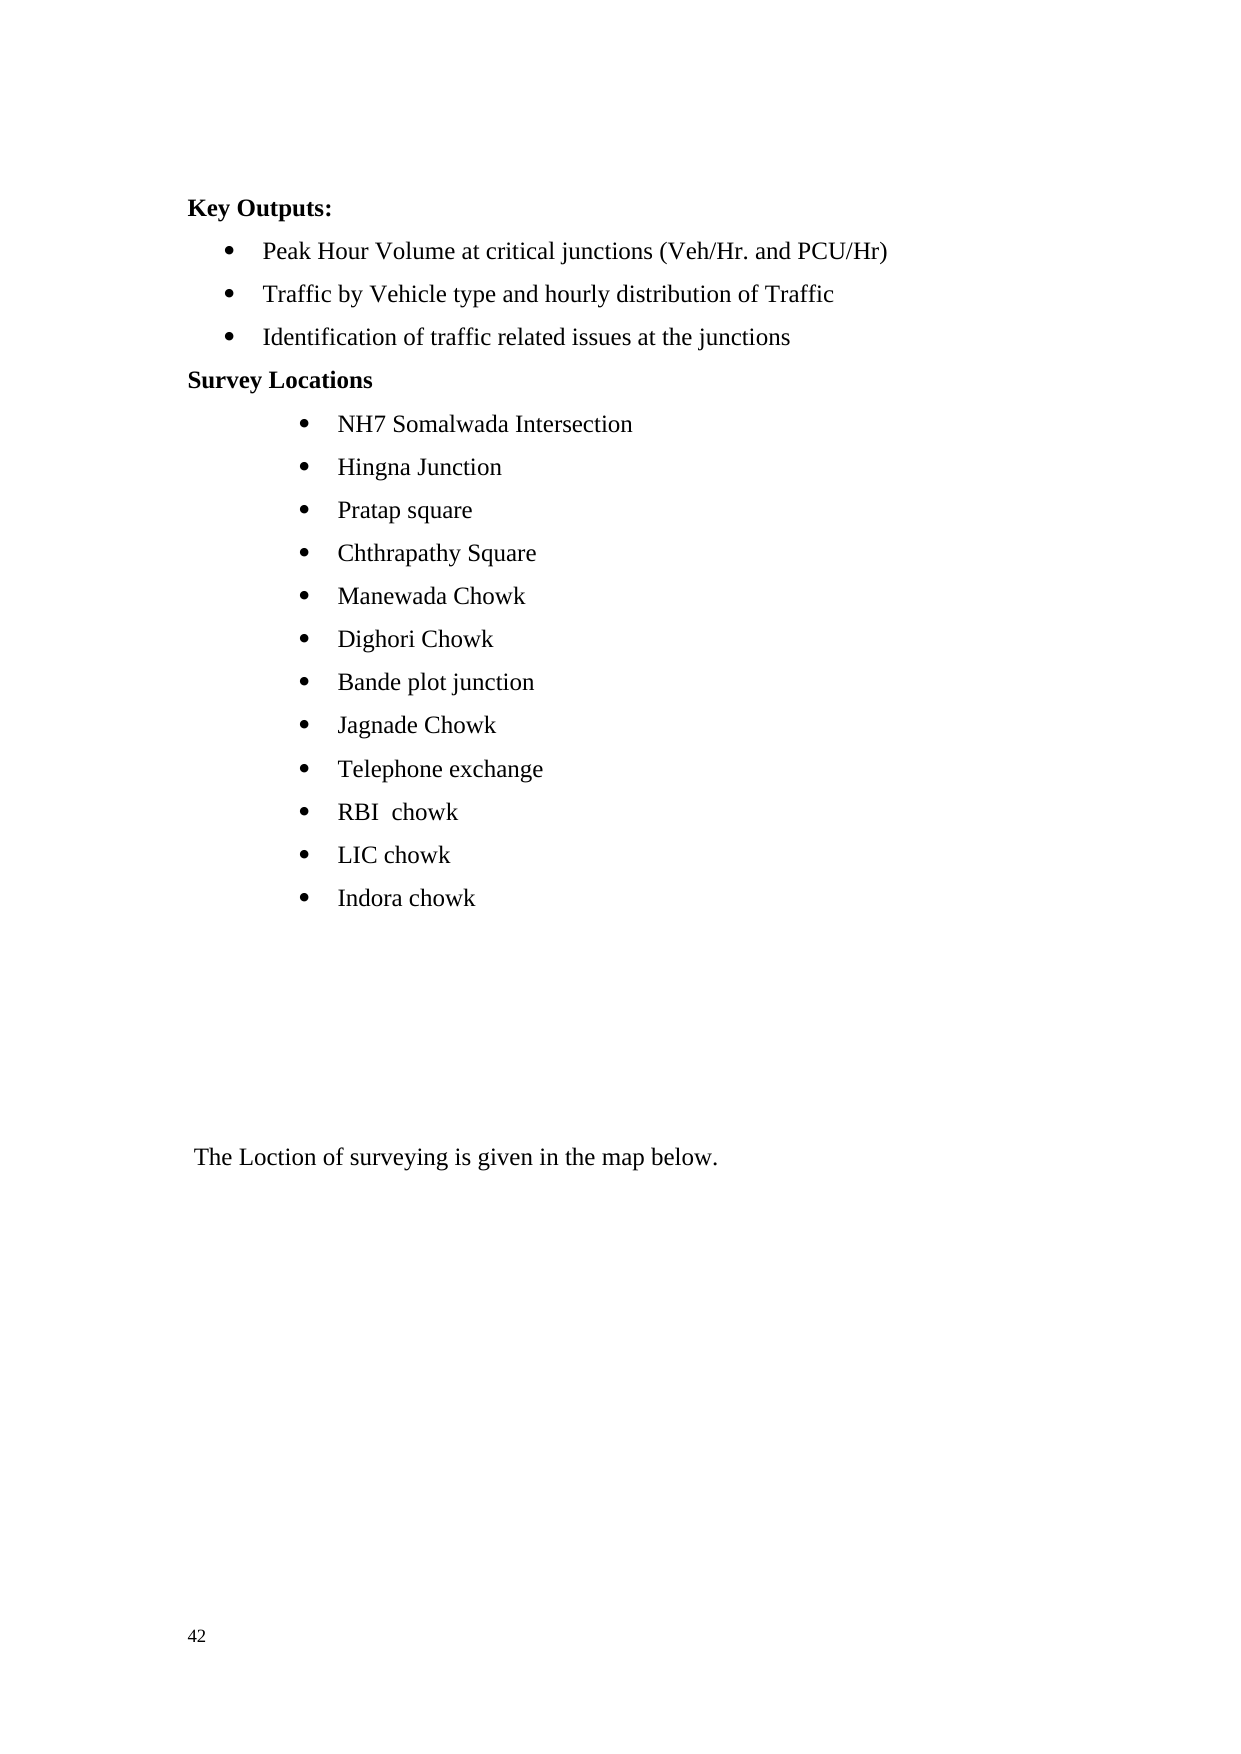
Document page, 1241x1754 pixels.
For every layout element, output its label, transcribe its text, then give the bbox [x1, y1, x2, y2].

list Manewada Chowk [300, 581, 1090, 610]
list Jagnade Chowk [300, 711, 1090, 739]
list Bande plot junction [300, 667, 1090, 696]
list RBI chowk [300, 797, 1090, 826]
text Survey Locations [187, 366, 1090, 394]
list NH7 Somalwada Intersection [300, 409, 1090, 437]
list Pratap square [300, 495, 1090, 524]
list Hingna Junction [300, 452, 1090, 481]
list Dighori Chowk [300, 624, 1090, 653]
text Key Outputs: [187, 193, 1090, 222]
list Indora chowk [300, 883, 1090, 912]
list LIC chowk [300, 840, 1090, 869]
list Chthrapathy Square [300, 538, 1090, 567]
list Traffic by Vehicle type and hourly distribution of Traffic [225, 279, 1090, 308]
list Identification of traffic related issues at the junctions [225, 322, 1090, 351]
list Peak Hour Volume at critical junctions (Veh/Hr. and PCU/Hr) [225, 236, 1090, 265]
text The Loction of surveying is given in the map below. [187, 1142, 1090, 1171]
list Telephone exchange [300, 754, 1090, 782]
